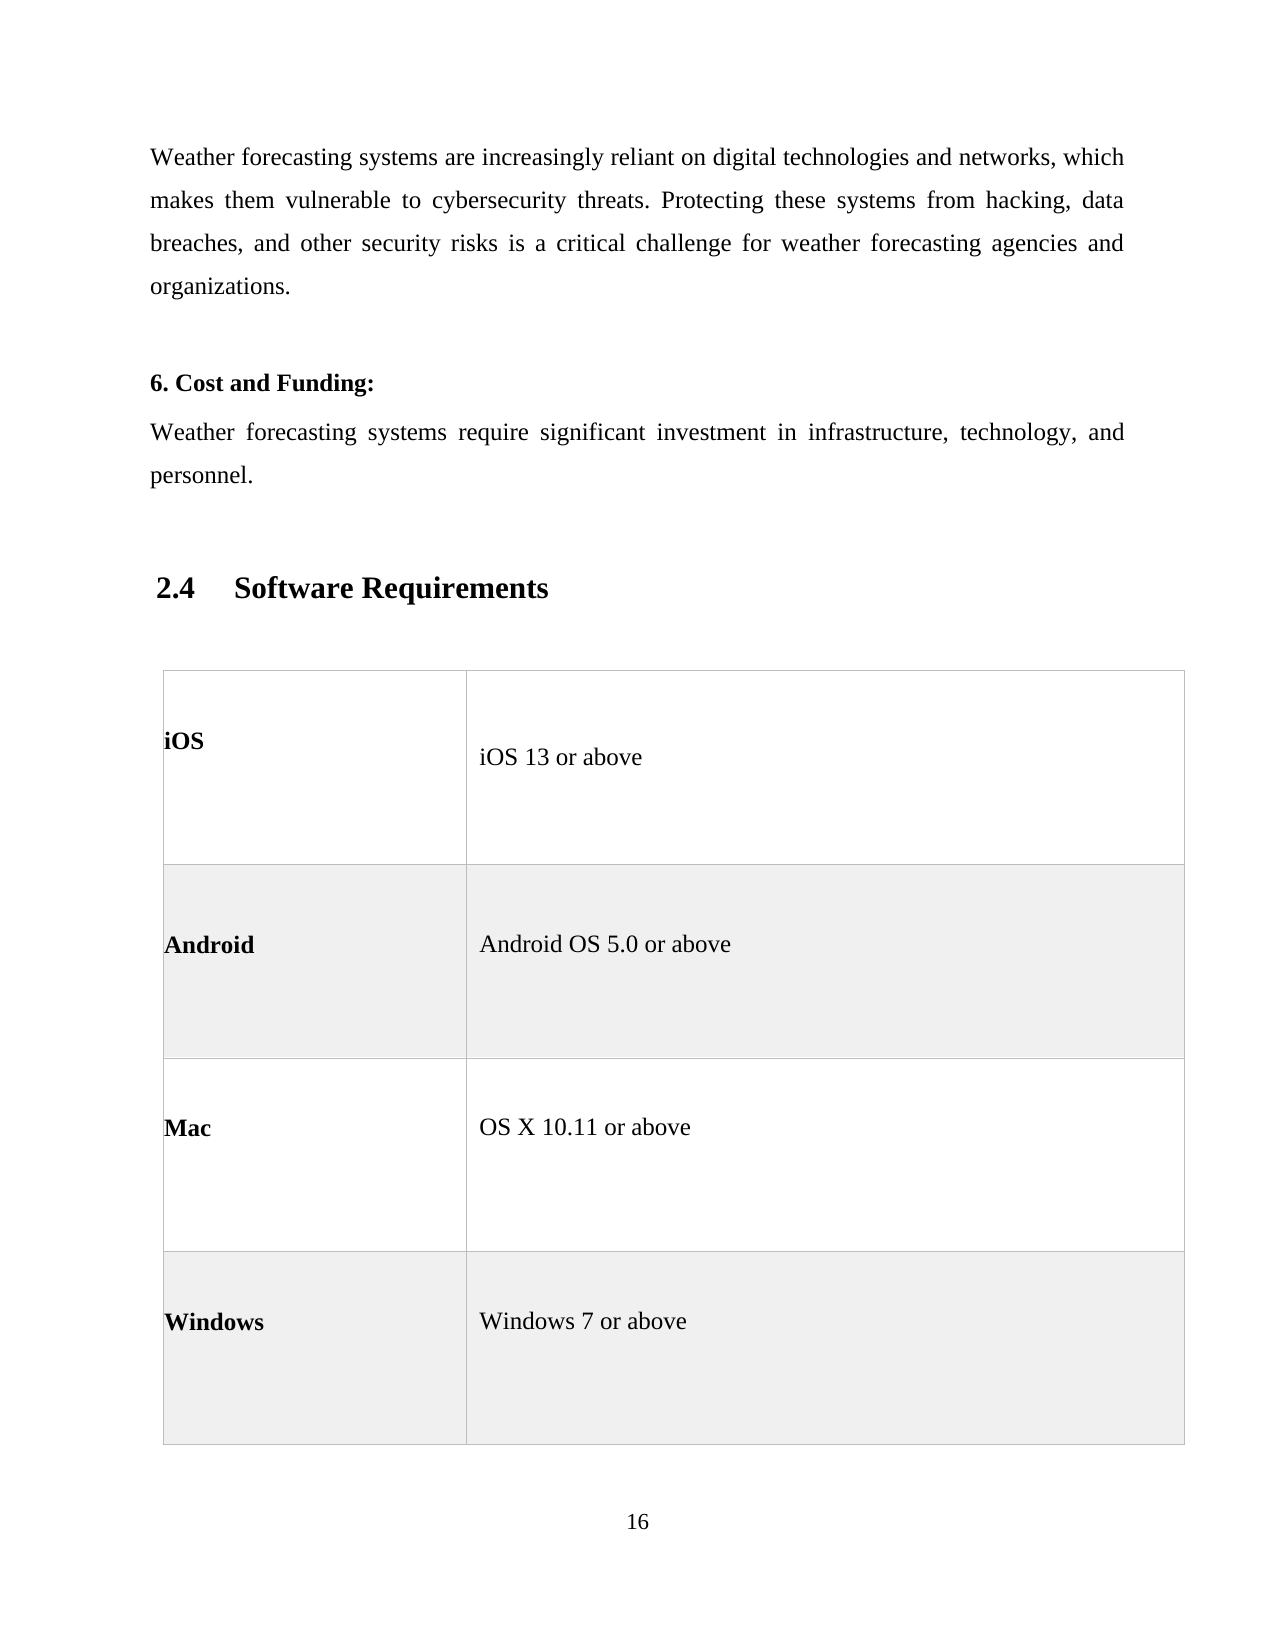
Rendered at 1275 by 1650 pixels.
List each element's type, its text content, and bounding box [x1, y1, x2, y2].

table_cell Windows 7 or above [467, 1252, 1184, 1444]
subtitle 2.4 Software Requirements [0, 569, 1125, 605]
table_cell Android OS 5.0 or above [467, 865, 1184, 1057]
table_cell Mac [164, 1059, 466, 1251]
text 6. Cost and Funding: [150, 368, 1125, 397]
table_cell Android [164, 865, 466, 1057]
table_header iOS 13 or above [467, 671, 1184, 864]
text Weather forecasting systems are increasingly reliant on digital technologies and networks, which makes them vulnerable to cybersecurity threats. Protecting these systems from hacking, data breaches, and other security risks is a critical challenge for weather forecasting agencies and organizations. [150, 142, 1125, 300]
table_cell Windows [164, 1252, 466, 1444]
table_cell OS X 10.11 or above [467, 1059, 1184, 1251]
text Weather forecasting systems require significant investment in infrastructure, technology, and personnel. [150, 417, 1125, 488]
table_header iOS [164, 671, 466, 864]
